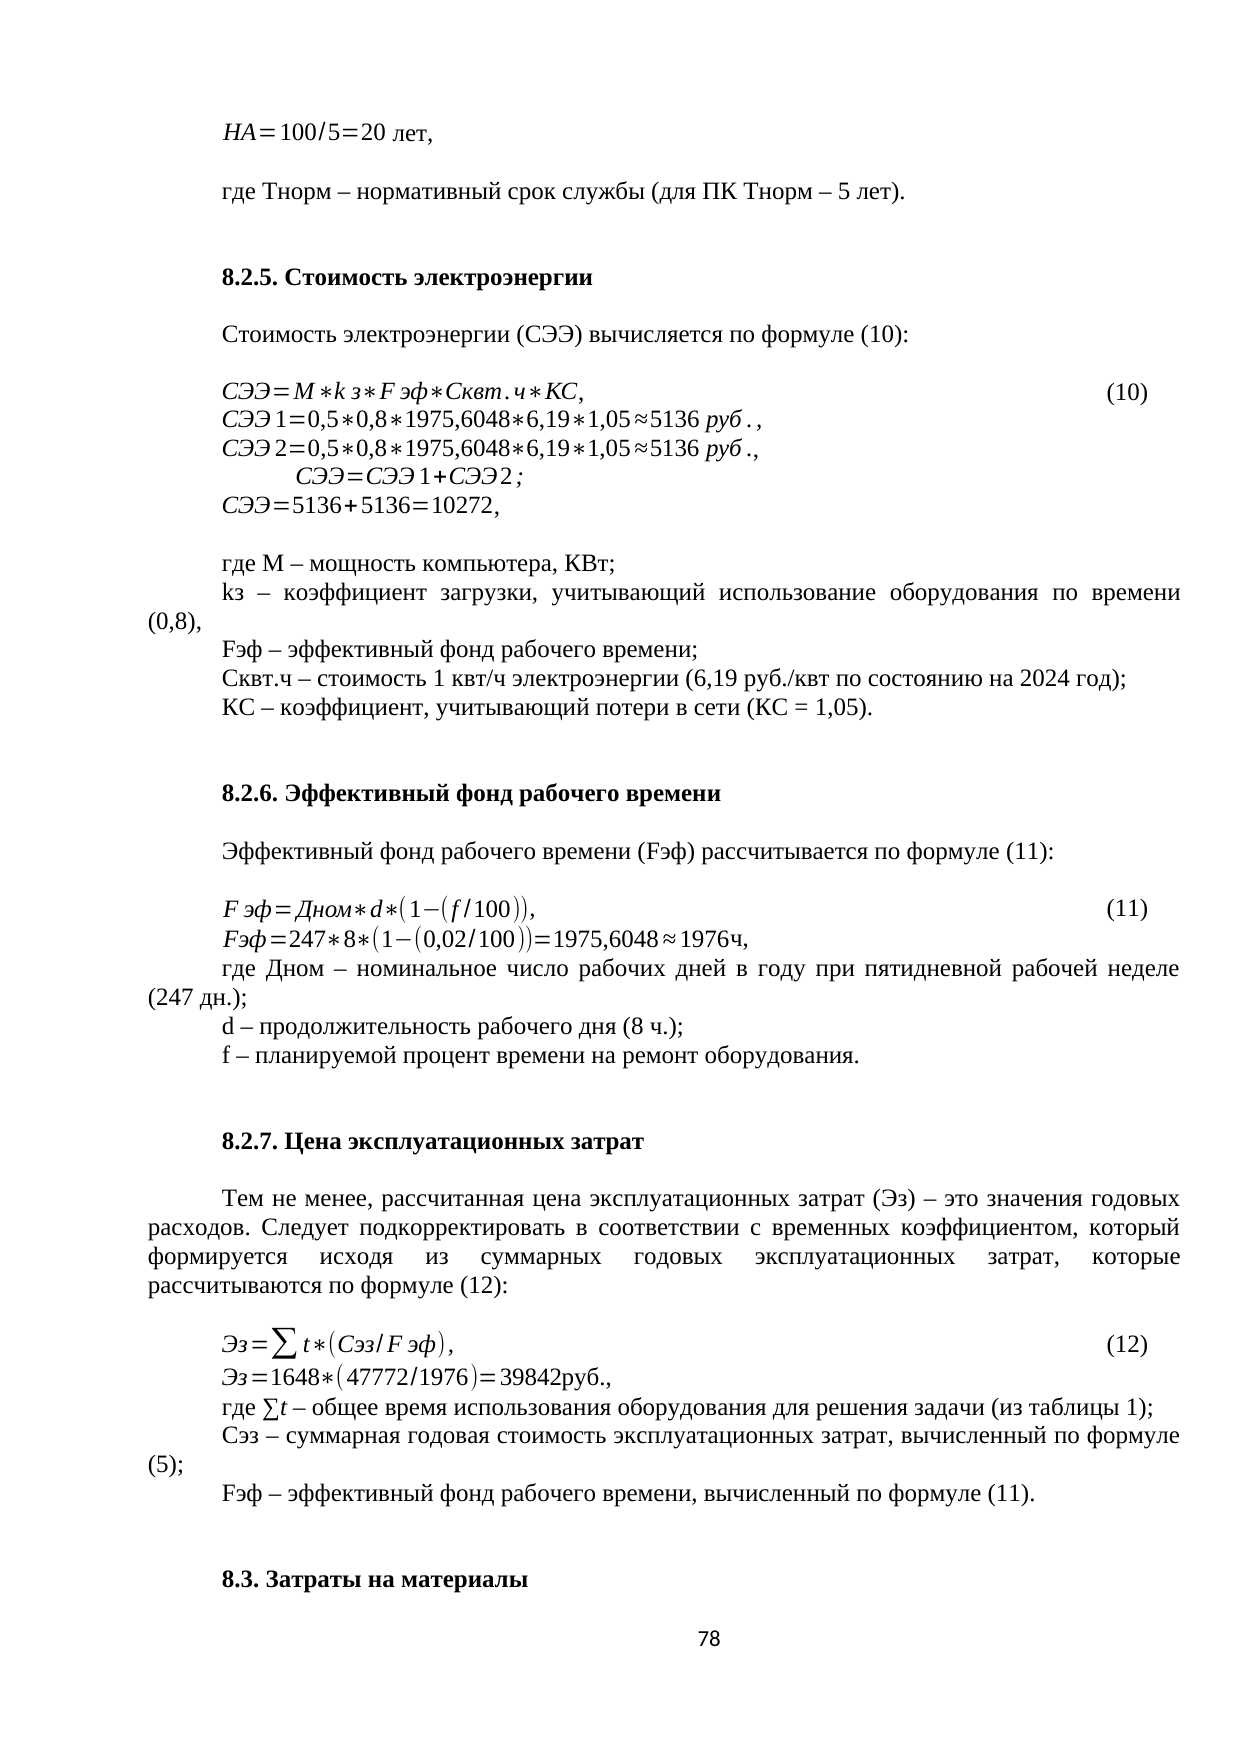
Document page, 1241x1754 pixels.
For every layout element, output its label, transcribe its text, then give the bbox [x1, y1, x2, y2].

text Стоимость электроэнергии (СЭЭ) вычисляется по формуле (10): [148, 319, 1181, 348]
text 8.2.6. Эффективный фонд рабочего времени [148, 778, 1181, 807]
text , [148, 434, 1181, 463]
text , [148, 491, 1181, 519]
text где Дном – номинальное число рабочих дней в году при пятидневной рабочей неделе (247 дн.); [148, 953, 1181, 1011]
text 8.3. Затраты на материалы [148, 1564, 1181, 1593]
text КС – коэффициент, учитывающий потери в сети (КС = 1,05). [148, 692, 1181, 721]
text Fэф – эффективный фонд рабочего времени; [148, 634, 1181, 663]
text ч, [148, 923, 1181, 953]
text лет, [148, 118, 1181, 147]
text Сквт.ч – стоимость 1 квт/ч электроэнергии (6,19 руб./квт по состоянию на 2024 год); [148, 663, 1181, 692]
text kз – коэффициент загрузки, учитывающий использование оборудования по времени (0,8), [148, 577, 1181, 634]
text Fэф – эффективный фонд рабочего времени, вычисленный по формуле (11). [148, 1478, 1181, 1507]
text 8.2.5. Стоимость электроэнергии [148, 262, 1181, 291]
text f – планируемой процент времени на ремонт оборудования. [148, 1040, 1181, 1068]
text Тем не менее, рассчитанная цена эксплуатационных затрат (Эз) – это значения годовых расходов. Следует подкорректировать в соответствии с временных коэффициентом, который формируется исходя из суммарных годовых эксплуатационных затрат, которые рассчитываются по формуле (12): [148, 1183, 1181, 1298]
text , (10) [148, 377, 1181, 406]
text d – продолжительность рабочего дня (8 ч.); [148, 1011, 1181, 1040]
text Сэз – суммарная годовая стоимость эксплуатационных затрат, вычисленный по формуле (5); [148, 1420, 1181, 1478]
text где ∑t – общее время использования оборудования для решения задачи (из таблицы 1); [148, 1392, 1181, 1420]
text где Тнорм – нормативный срок службы (для ПК Тнорм – 5 лет). [148, 176, 1181, 204]
text Эффективный фонд рабочего времени (Fэф) рассчитывается по формуле (11): [148, 836, 1181, 864]
text 8.2.7. Цена эксплуатационных затрат [148, 1126, 1181, 1155]
text руб., [148, 1362, 1181, 1392]
text , (11) [148, 893, 1181, 923]
text (12) [148, 1327, 1181, 1362]
text где М – мощность компьютера, КВт; [148, 548, 1181, 577]
